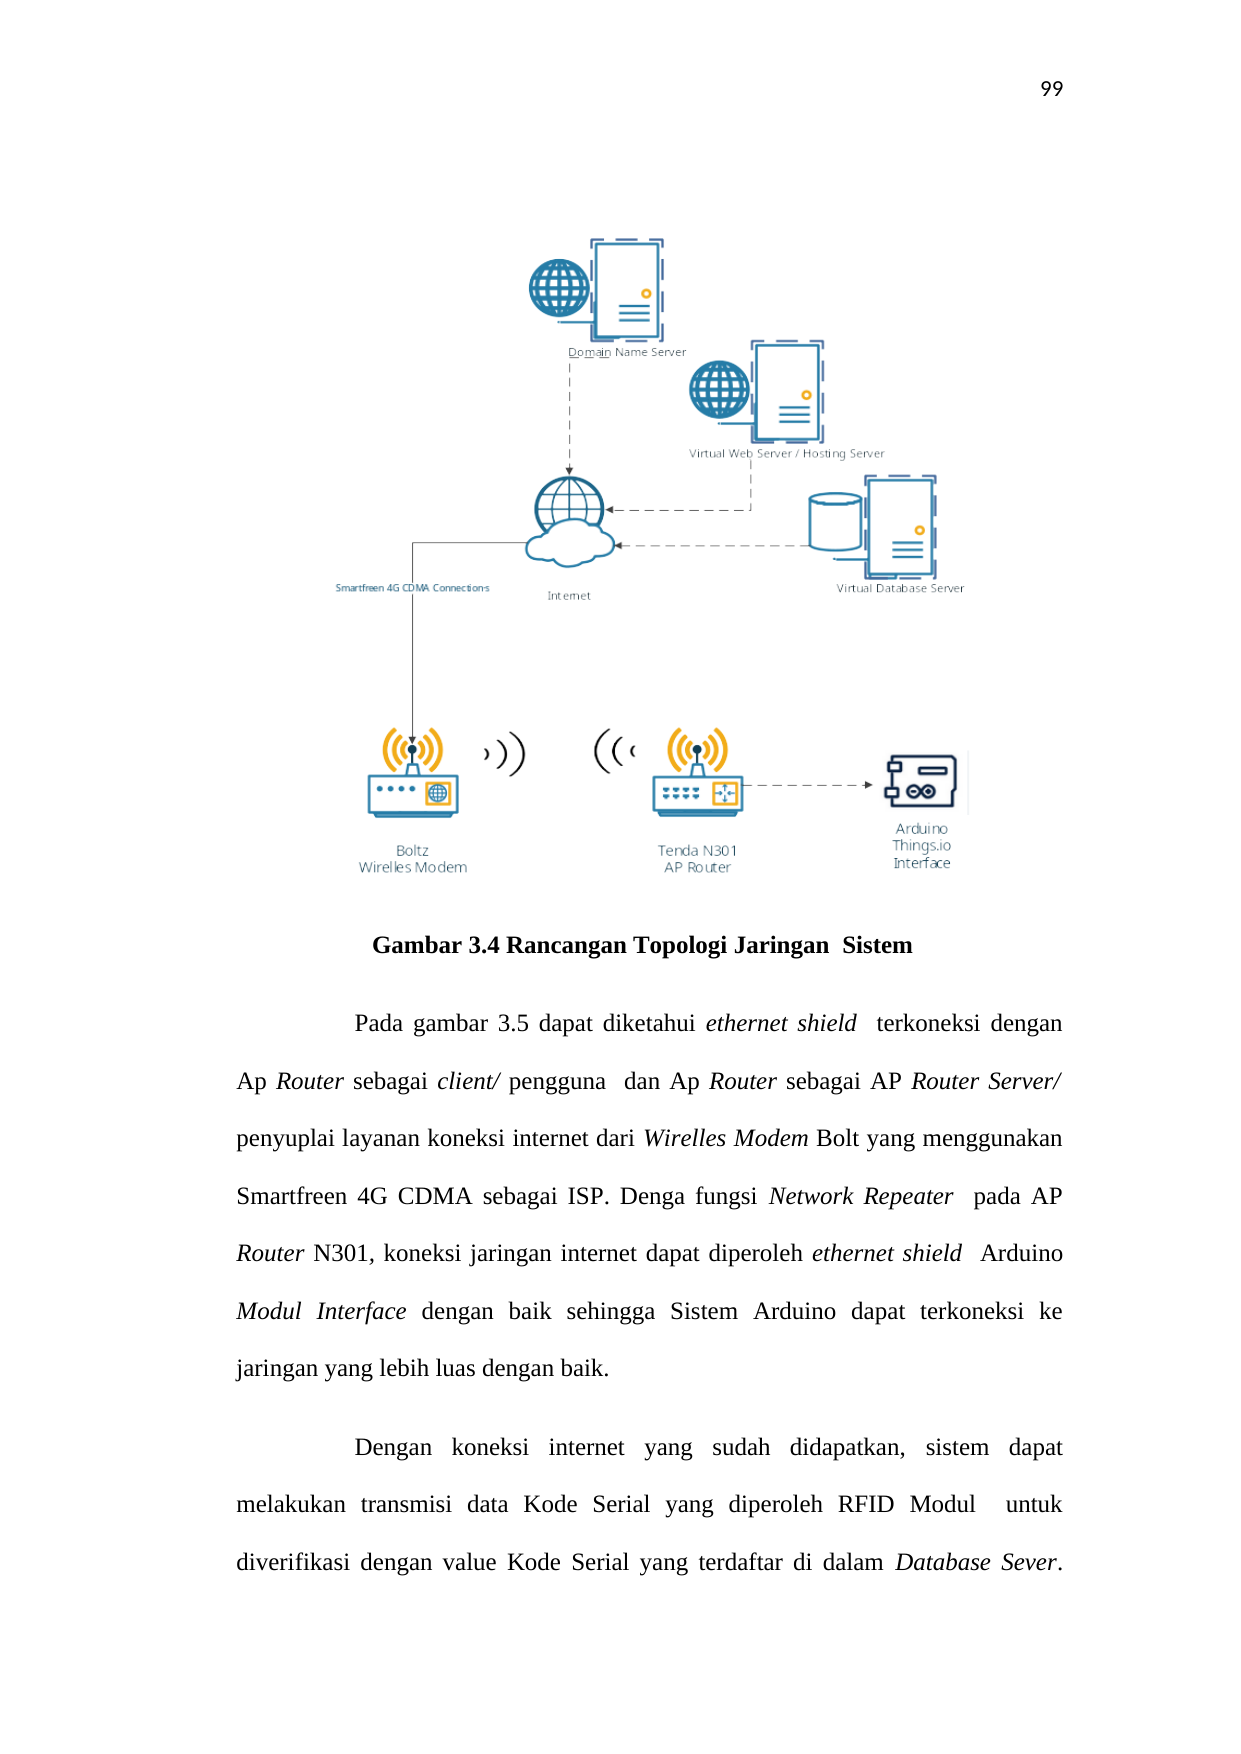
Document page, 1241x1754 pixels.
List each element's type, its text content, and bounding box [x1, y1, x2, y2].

text Pada gambar 3.5 dapat diketahui ethernet shield terkoneksi dengan Ap Router sebagai client/ pengguna dan Ap Router sebagai AP Router Server/ penyuplai layanan koneksi internet dari Wirelles Modem Bolt yang menggunakan Smartfreen 4G CDMA sebagai ISP. Denga fungsi Network Repeater pada AP Router N301, koneksi jaringan internet dapat diperoleh ethernet shield Arduino Modul Interface dengan baik sehingga Sistem Arduino dapat terkoneksi ke jaringan yang lebih luas dengan baik. [236, 1008, 1063, 1382]
text Gambar 3.4 Rancangan Topologi Jaringan Sistem [221, 930, 1063, 959]
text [236, 1432, 1063, 1576]
